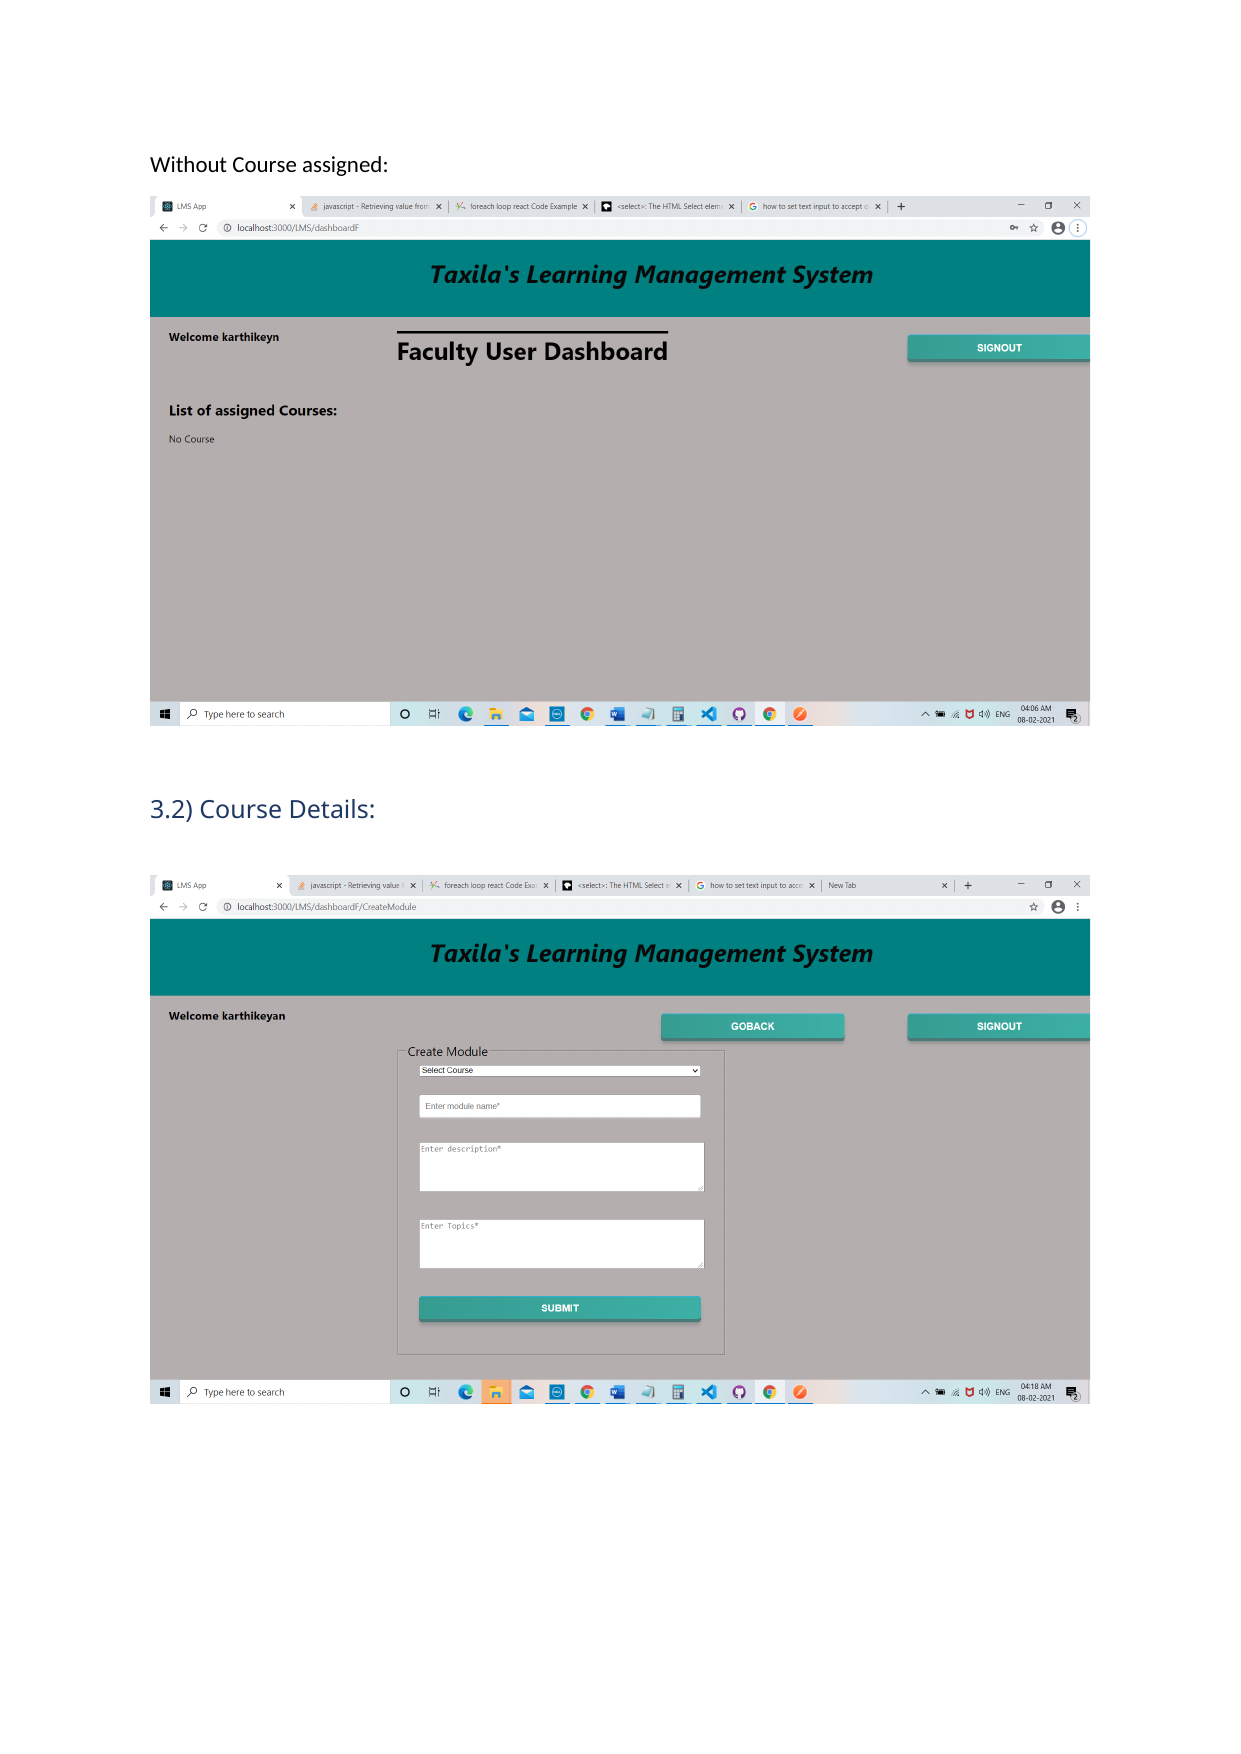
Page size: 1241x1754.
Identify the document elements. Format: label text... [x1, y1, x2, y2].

subtitle 3.2) Course Details: [150, 791, 1090, 826]
picture [150, 875, 1091, 1404]
text Without Course assigned: [150, 150, 1090, 178]
picture [150, 196, 1091, 726]
